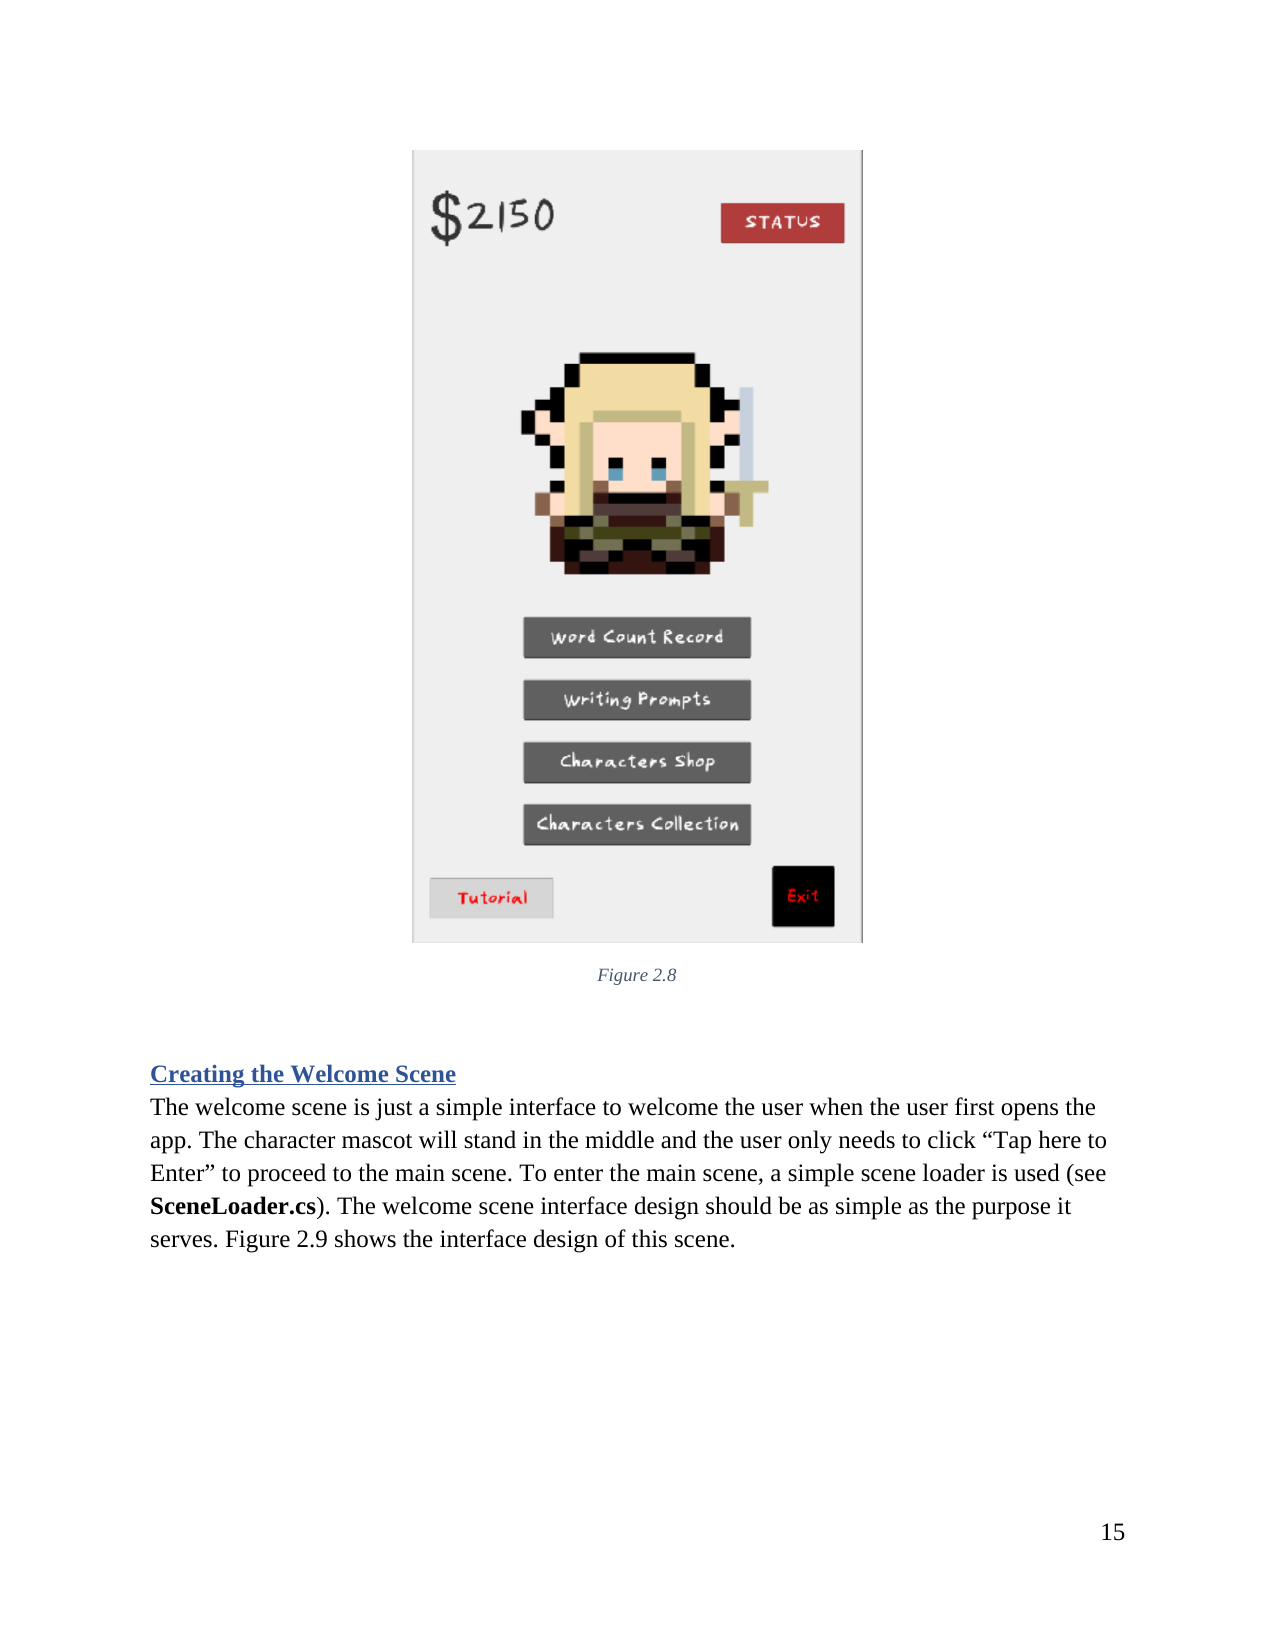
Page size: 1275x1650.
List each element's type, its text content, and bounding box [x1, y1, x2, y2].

subtitle Creating the Welcome Scene [150, 1059, 1125, 1088]
text Figure 2.8 [150, 964, 1125, 985]
picture [412, 150, 863, 943]
text The welcome scene is just a simple interface to welcome the user when the user first opens the app. The character mascot will stand in the middle and the user only needs to click “Tap here to Enter” to proceed to the main scene. To enter the main scene, a simple scene loader is used (see SceneLoader.cs). The welcome scene interface design should be as simple as the purpose it serves. Figure 2.9 shows the interface design of this scene. [150, 1092, 1125, 1253]
